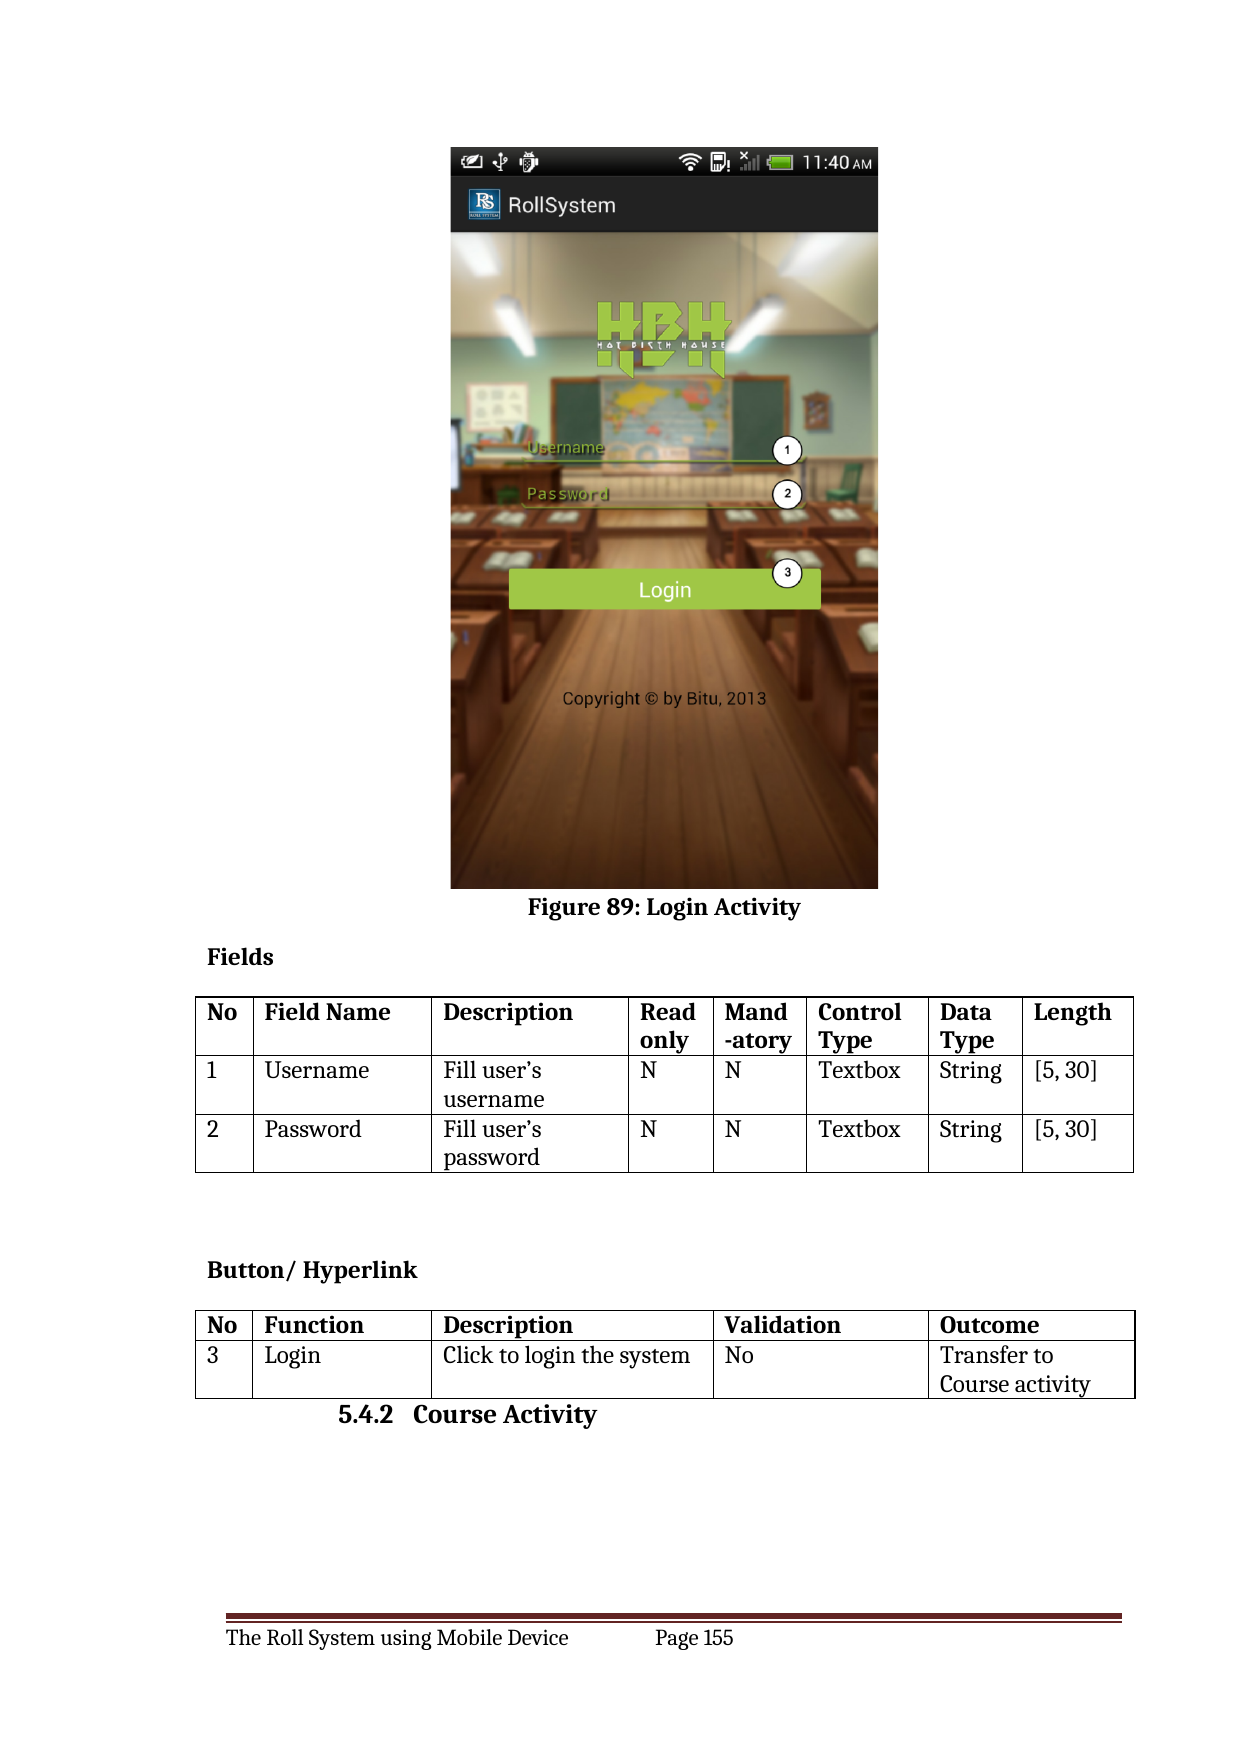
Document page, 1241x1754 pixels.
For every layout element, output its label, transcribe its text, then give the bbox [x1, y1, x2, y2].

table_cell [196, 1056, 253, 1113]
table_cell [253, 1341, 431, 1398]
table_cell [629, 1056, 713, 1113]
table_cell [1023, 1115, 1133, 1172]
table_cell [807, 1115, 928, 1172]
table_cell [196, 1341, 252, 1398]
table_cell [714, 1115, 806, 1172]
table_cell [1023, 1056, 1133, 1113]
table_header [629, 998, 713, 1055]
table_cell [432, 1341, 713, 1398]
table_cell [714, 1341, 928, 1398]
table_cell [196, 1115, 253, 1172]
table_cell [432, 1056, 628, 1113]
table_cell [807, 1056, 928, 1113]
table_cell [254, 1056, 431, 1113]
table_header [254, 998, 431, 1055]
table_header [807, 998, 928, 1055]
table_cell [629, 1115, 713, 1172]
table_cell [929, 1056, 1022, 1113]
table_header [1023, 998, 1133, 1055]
picture [450, 147, 879, 889]
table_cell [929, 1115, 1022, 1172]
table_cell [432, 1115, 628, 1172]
subtitle Course Activity [338, 1399, 1122, 1430]
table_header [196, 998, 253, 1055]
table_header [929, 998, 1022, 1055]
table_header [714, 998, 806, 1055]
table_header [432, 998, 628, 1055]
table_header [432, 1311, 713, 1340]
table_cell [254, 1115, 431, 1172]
text Button/ Hyperlink [207, 1256, 1122, 1285]
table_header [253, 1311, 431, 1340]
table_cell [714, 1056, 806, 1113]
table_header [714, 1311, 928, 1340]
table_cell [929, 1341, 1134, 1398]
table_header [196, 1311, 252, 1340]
text Fields [207, 942, 1122, 971]
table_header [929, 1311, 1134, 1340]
